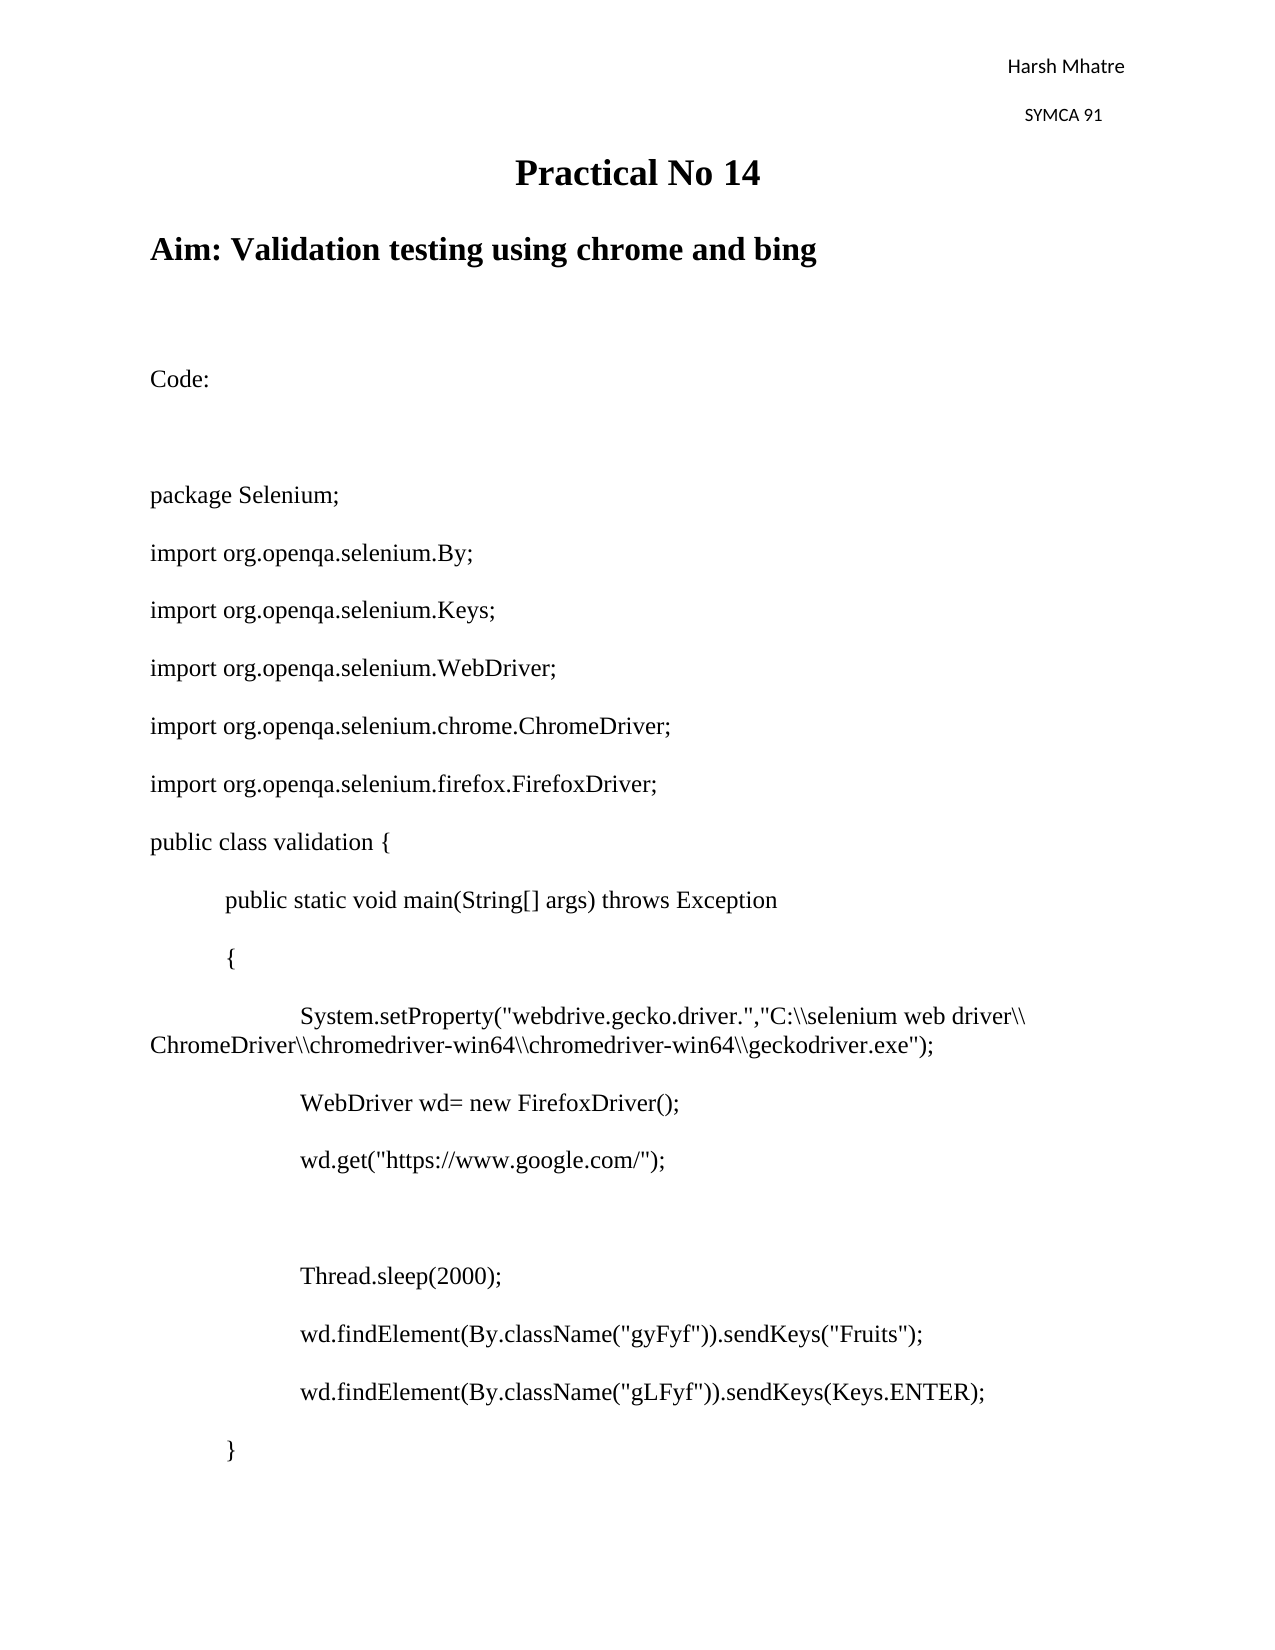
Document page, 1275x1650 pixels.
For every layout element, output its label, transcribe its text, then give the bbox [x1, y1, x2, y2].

text System.setProperty("webdrive.gecko.driver.","C:\\selenium web driver\\ChromeDriver\\chromedriver-win64\\chromedriver-win64\\geckodriver.exe"); [150, 1001, 1125, 1058]
text import org.openqa.selenium.firefox.FirefoxDriver; [150, 769, 1125, 798]
text WebDriver wd= new FirefoxDriver(); [150, 1088, 1125, 1116]
text import org.openqa.selenium.chrome.ChromeDriver; [150, 711, 1125, 740]
text } [150, 1435, 1125, 1464]
text public class validation { [150, 827, 1125, 856]
text import org.openqa.selenium.WebDriver; [150, 653, 1125, 682]
text Aim: Validation testing using chrome and bing [150, 229, 1125, 267]
text Practical No 14 [150, 150, 1125, 193]
text { [150, 943, 1125, 972]
text import org.openqa.selenium.Keys; [150, 596, 1125, 624]
text public static void main(String[] args) throws Exception [150, 885, 1125, 914]
text wd.findElement(By.className("gyFyf")).sendKeys("Fruits"); [150, 1319, 1125, 1348]
text import org.openqa.selenium.By; [150, 538, 1125, 566]
text Thread.sleep(2000); [150, 1261, 1125, 1290]
text wd.findElement(By.className("gLFyf")).sendKeys(Keys.ENTER); [150, 1377, 1125, 1406]
text package Selenium; [150, 480, 1125, 508]
text Code: [150, 364, 1125, 393]
text wd.get("https://www.google.com/"); [150, 1146, 1125, 1174]
